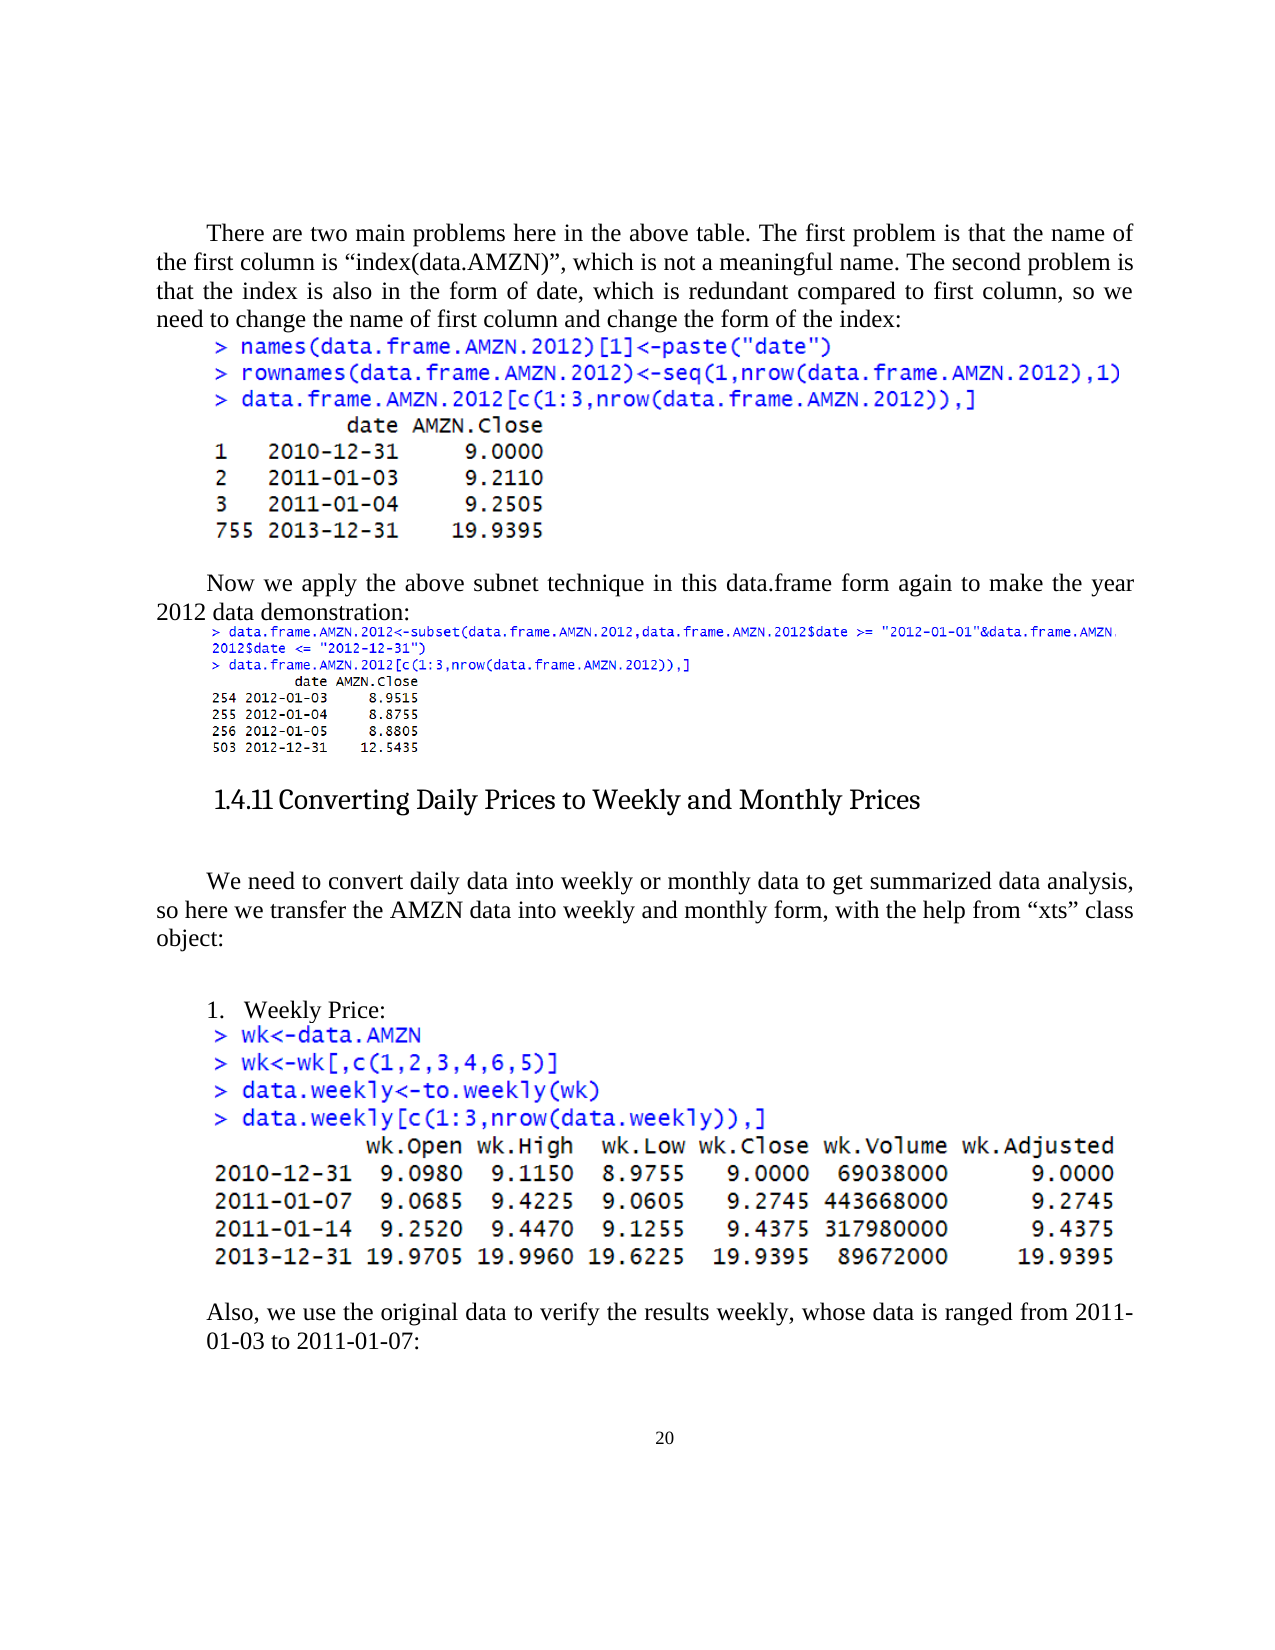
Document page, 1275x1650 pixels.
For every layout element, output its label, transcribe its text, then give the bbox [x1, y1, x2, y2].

list Weekly Price: [206, 995, 1135, 1023]
text Now we apply the above subnet technique in this data.frame form again to make the year 2012 data demonstration: [156, 568, 1135, 626]
subtitle 1.4.11 Converting Daily Prices to Weekly and Monthly Prices [156, 783, 1135, 817]
picture [206, 333, 1119, 540]
text We need to convert daily data into weekly or monthly data to get summarized data analysis, so here we transfer the AMZN data into weekly and monthly form, with the help from “xts” class object: [156, 866, 1135, 952]
text Also, we use the original data to verify the results weekly, whose data is ranged from 2011-01-03 to 2011-01-07: [206, 1297, 1135, 1354]
picture [206, 625, 1116, 754]
picture [206, 1023, 1120, 1269]
text There are two main problems here in the above table. The first problem is that the name of the first column is “index(data.AMZN)”, which is not a meaningful name. The second problem is that the index is also in the form of date, which is redundant compared to first column, so we need to change the name of first column and change the form of the index: [156, 218, 1135, 333]
